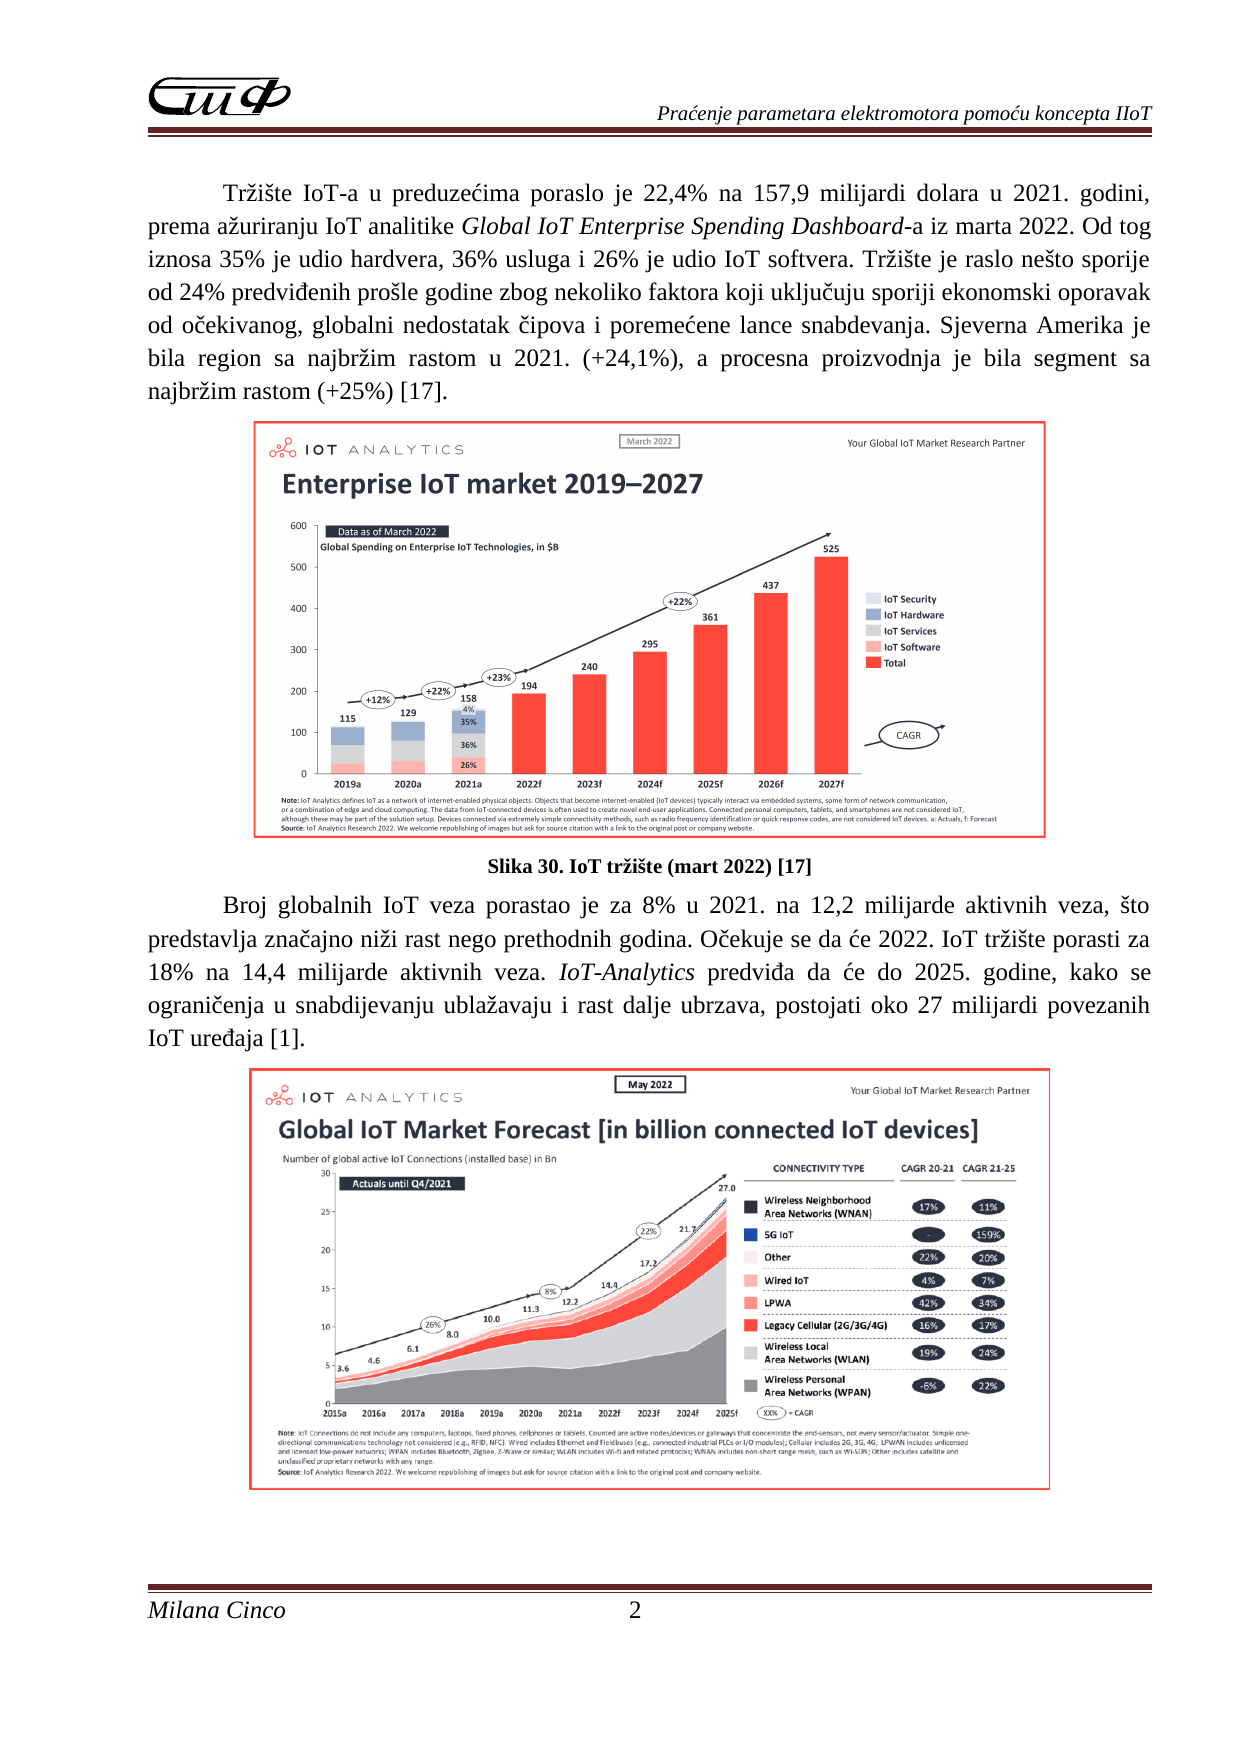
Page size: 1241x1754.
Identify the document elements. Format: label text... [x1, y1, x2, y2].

text Slika 30. IoT tržište (mart 2022) [148, 854, 1152, 878]
picture [249, 1068, 1051, 1490]
text Broj globalnih IoT veza porastao je za 8% u 2021. na 12,2 milijarde aktivnih veza, što predstavlja značajno niži rast nego prethodnih godina. Očekuje se da će 2022. IoT tržište porasti za 18% na 14,4 milijarde aktivnih veza. IoT-Analytics predviđa da će do 2025. godine, kako se ograničenja u snabdijevanju ublažavaju i rast dalje ubrzava, postojati oko 27 milijardi povezanih IoT uređaja . [148, 891, 1152, 1051]
text Tržište IoT-a u preduzećima poraslo je 22,4% na 157,9 milijardi dolara u 2021. godini, prema ažuriranju IoT analitike Global IoT Enterprise Spending Dashboard-a iz marta 2022. Od tog iznosa 35% je udio hardvera, 36% usluga i 26% je udio IoT softvera. Tržište je raslo nešto sporije od 24% predviđenih prošle godine zbog nekoliko faktora koji uključuju sporiji ekonomski oporavak od očekivanog, globalni nedostatak čipova i poremećene lance snabdevanja. Sjeverna Amerika je bila region sa najbržim rastom u 2021. (+24,1%), a procesna proizvodnja je bila segment sa najbržim rastom (+25%) . [148, 178, 1152, 405]
picture [253, 421, 1046, 838]
